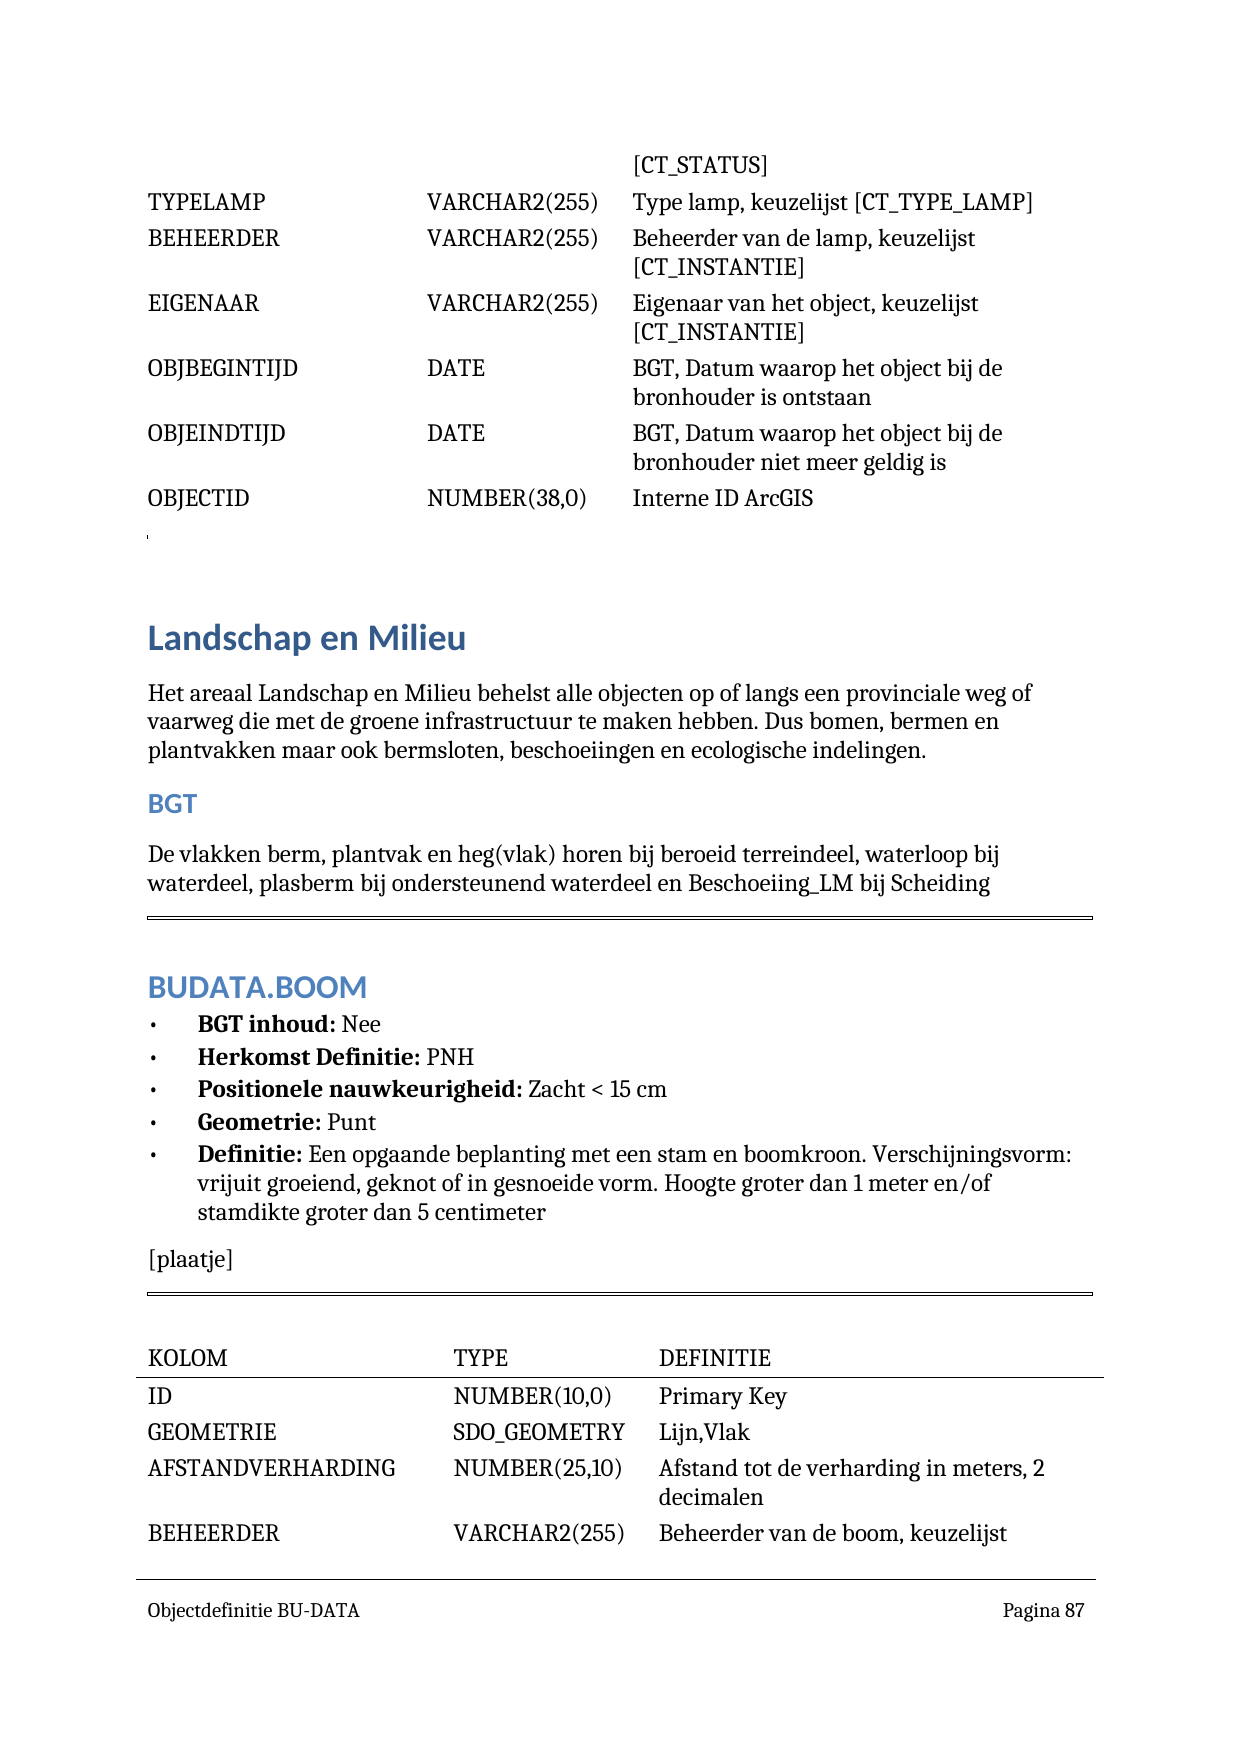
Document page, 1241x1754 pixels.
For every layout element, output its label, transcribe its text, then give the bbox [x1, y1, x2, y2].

subtitle Landschap en Milieu [148, 614, 1093, 660]
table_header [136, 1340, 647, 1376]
list BGT inhoud: Nee [148, 1010, 1093, 1039]
subtitle BUDATA.BOOM [148, 966, 1093, 1006]
text Het areaal Landschap en Milieu behelst alle objecten op of langs een provinciale weg of vaarweg die met de groene infrastructuur te maken hebben. Dus bomen, bermen en plantvakken maar ook bermsloten, beschoeiingen en ecologische indelingen. [148, 678, 1093, 765]
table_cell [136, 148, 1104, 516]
text De vlakken berm, plantvak en heg(vlak) horen bij beroeid terreindeel, waterloop bij waterdeel, plasberm bij ondersteunend waterdeel en Beschoeiing_LM bij Scheiding [148, 840, 1093, 897]
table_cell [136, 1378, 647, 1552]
list Herkomst Definitie: PNH [148, 1043, 1093, 1071]
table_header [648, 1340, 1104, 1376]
text [plaatje] [148, 1245, 1093, 1274]
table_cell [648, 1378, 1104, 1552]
list Positionele nauwkeurigheid: Zacht < 15 cm [148, 1075, 1093, 1104]
list Definitie: Een opgaande beplanting met een stam en boomkroon. Verschijningsvorm: vrijuit groeiend, geknot of in gesnoeide vorm. Hoogte groter dan 1 meter en/of stamdikte groter dan 5 centimeter [148, 1140, 1093, 1226]
subtitle BGT [148, 786, 1093, 821]
list Geometrie: Punt [148, 1108, 1093, 1136]
